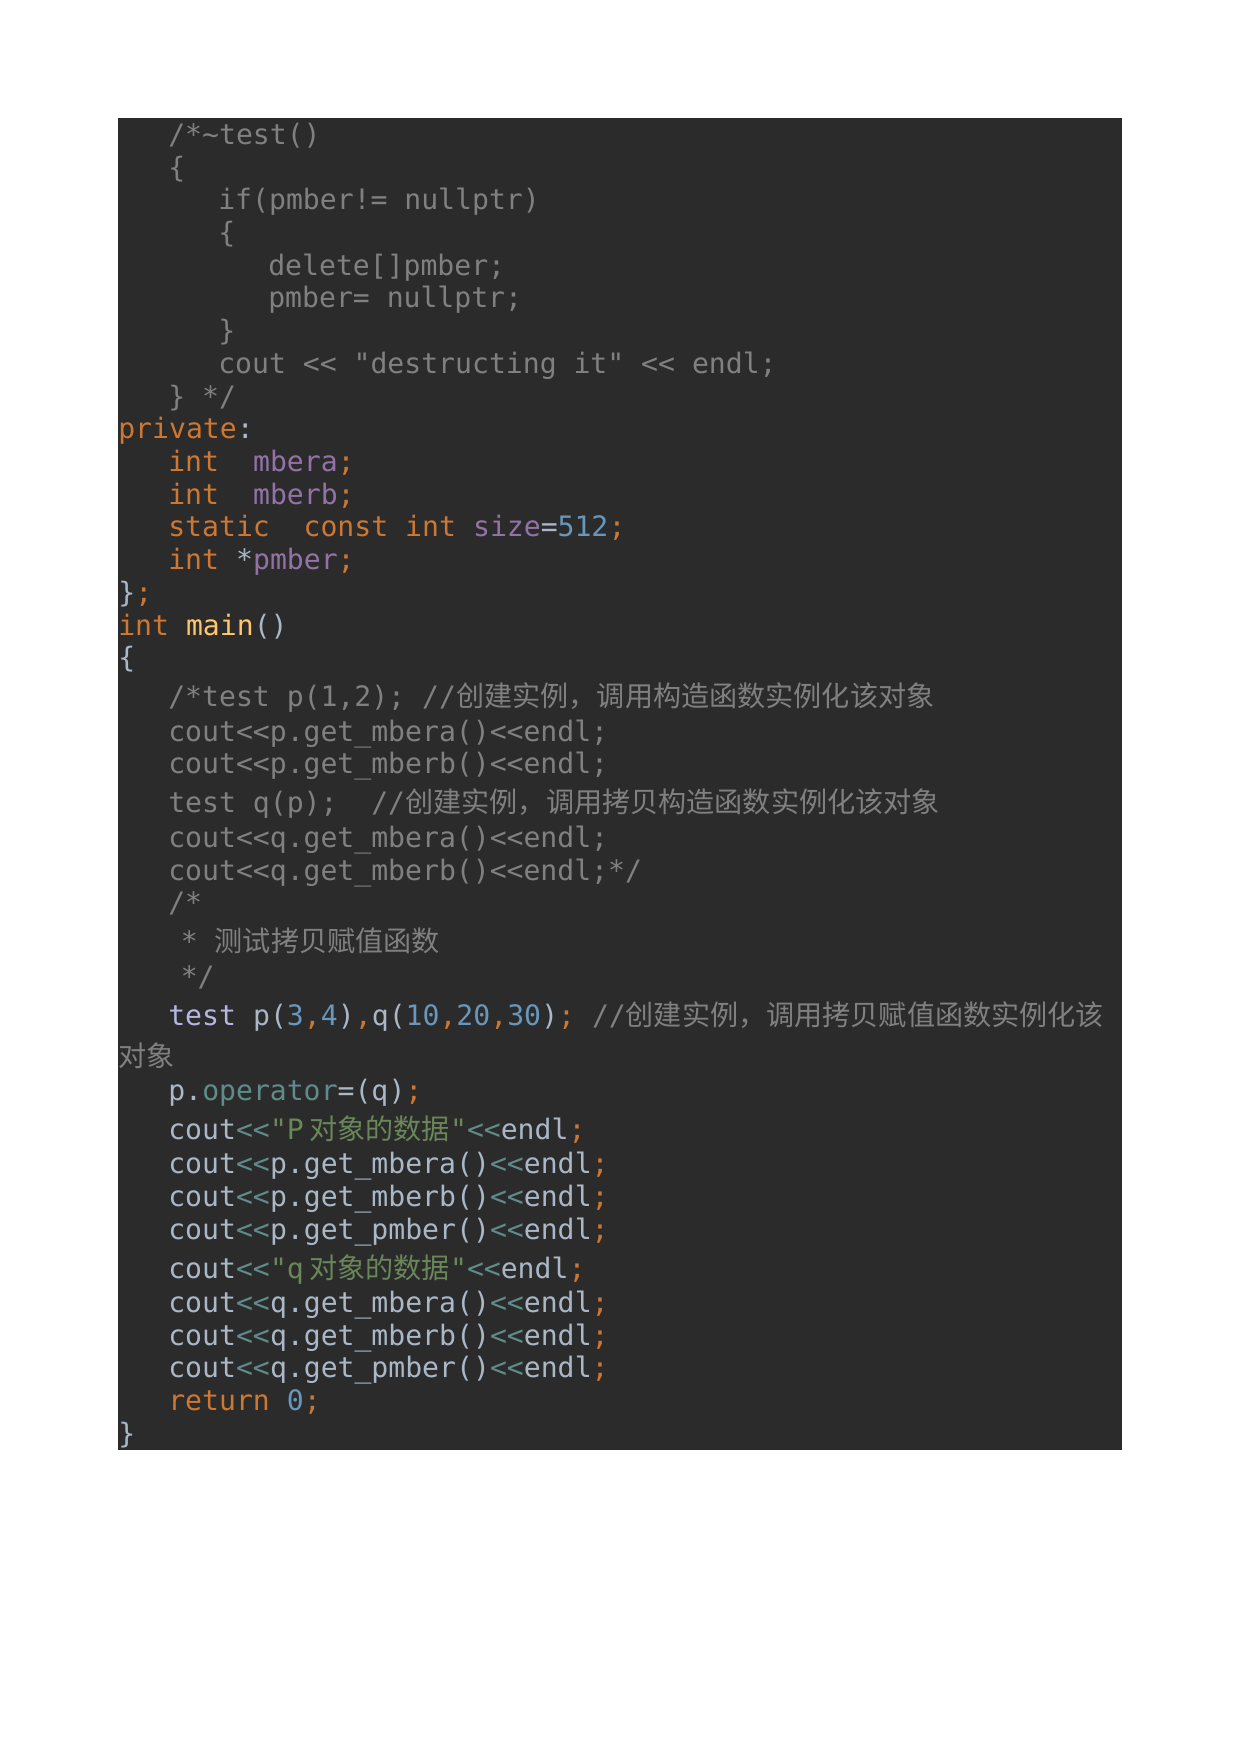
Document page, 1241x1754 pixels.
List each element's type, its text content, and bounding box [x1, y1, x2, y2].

text * 测试拷贝赋值函数 [118, 919, 1122, 960]
text int main() [118, 609, 1122, 641]
text { [118, 216, 1122, 249]
text int mbera; [118, 445, 1122, 478]
text */ [118, 960, 1122, 993]
text test p(3,4),q(10,20,30); //创建实例，调用拷贝赋值函数实例化该对象 [118, 993, 1122, 1074]
text test q(p); //创建实例，调用拷贝构造函数实例化该对象 [118, 780, 1122, 821]
text cout<<"P对象的数据"<<endl; [118, 1107, 1122, 1147]
text delete[]pmber; [118, 249, 1122, 282]
text if(pmber!= nullptr) [118, 183, 1122, 216]
text cout<<q.get_mberb()<<endl;*/ [118, 854, 1122, 886]
text /* [118, 886, 1122, 919]
text cout<<p.get_mberb()<<endl; [118, 1180, 1122, 1213]
text cout << "destructing it" << endl; [118, 347, 1122, 380]
text cout<<q.get_mbera()<<endl; [118, 821, 1122, 854]
text int *pmber; [118, 543, 1122, 576]
text return 0; [118, 1384, 1122, 1417]
text static const int size=512; [118, 511, 1122, 543]
text cout<<q.get_mbera()<<endl; [118, 1286, 1122, 1319]
text } [118, 314, 1122, 347]
text cout<<p.get_pmber()<<endl; [118, 1213, 1122, 1246]
text } [118, 1417, 1122, 1450]
text private: [118, 412, 1122, 445]
text cout<<p.get_mbera()<<endl; [118, 715, 1122, 748]
text pmber= nullptr; [118, 282, 1122, 314]
text } */ [118, 380, 1122, 412]
text cout<<q.get_mberb()<<endl; [118, 1319, 1122, 1352]
text p.operator=(q); [118, 1074, 1122, 1107]
text cout<<p.get_mberb()<<endl; [118, 748, 1122, 780]
text cout<<p.get_mbera()<<endl; [118, 1147, 1122, 1180]
text { [118, 641, 1122, 674]
text /*~test() [118, 118, 1122, 151]
text cout<<q.get_pmber()<<endl; [118, 1352, 1122, 1384]
text int mberb; [118, 478, 1122, 511]
text cout<<"q对象的数据"<<endl; [118, 1246, 1122, 1286]
text /*test p(1,2); //创建实例，调用构造函数实例化该对象 [118, 674, 1122, 715]
text { [118, 151, 1122, 183]
text }; [118, 576, 1122, 609]
